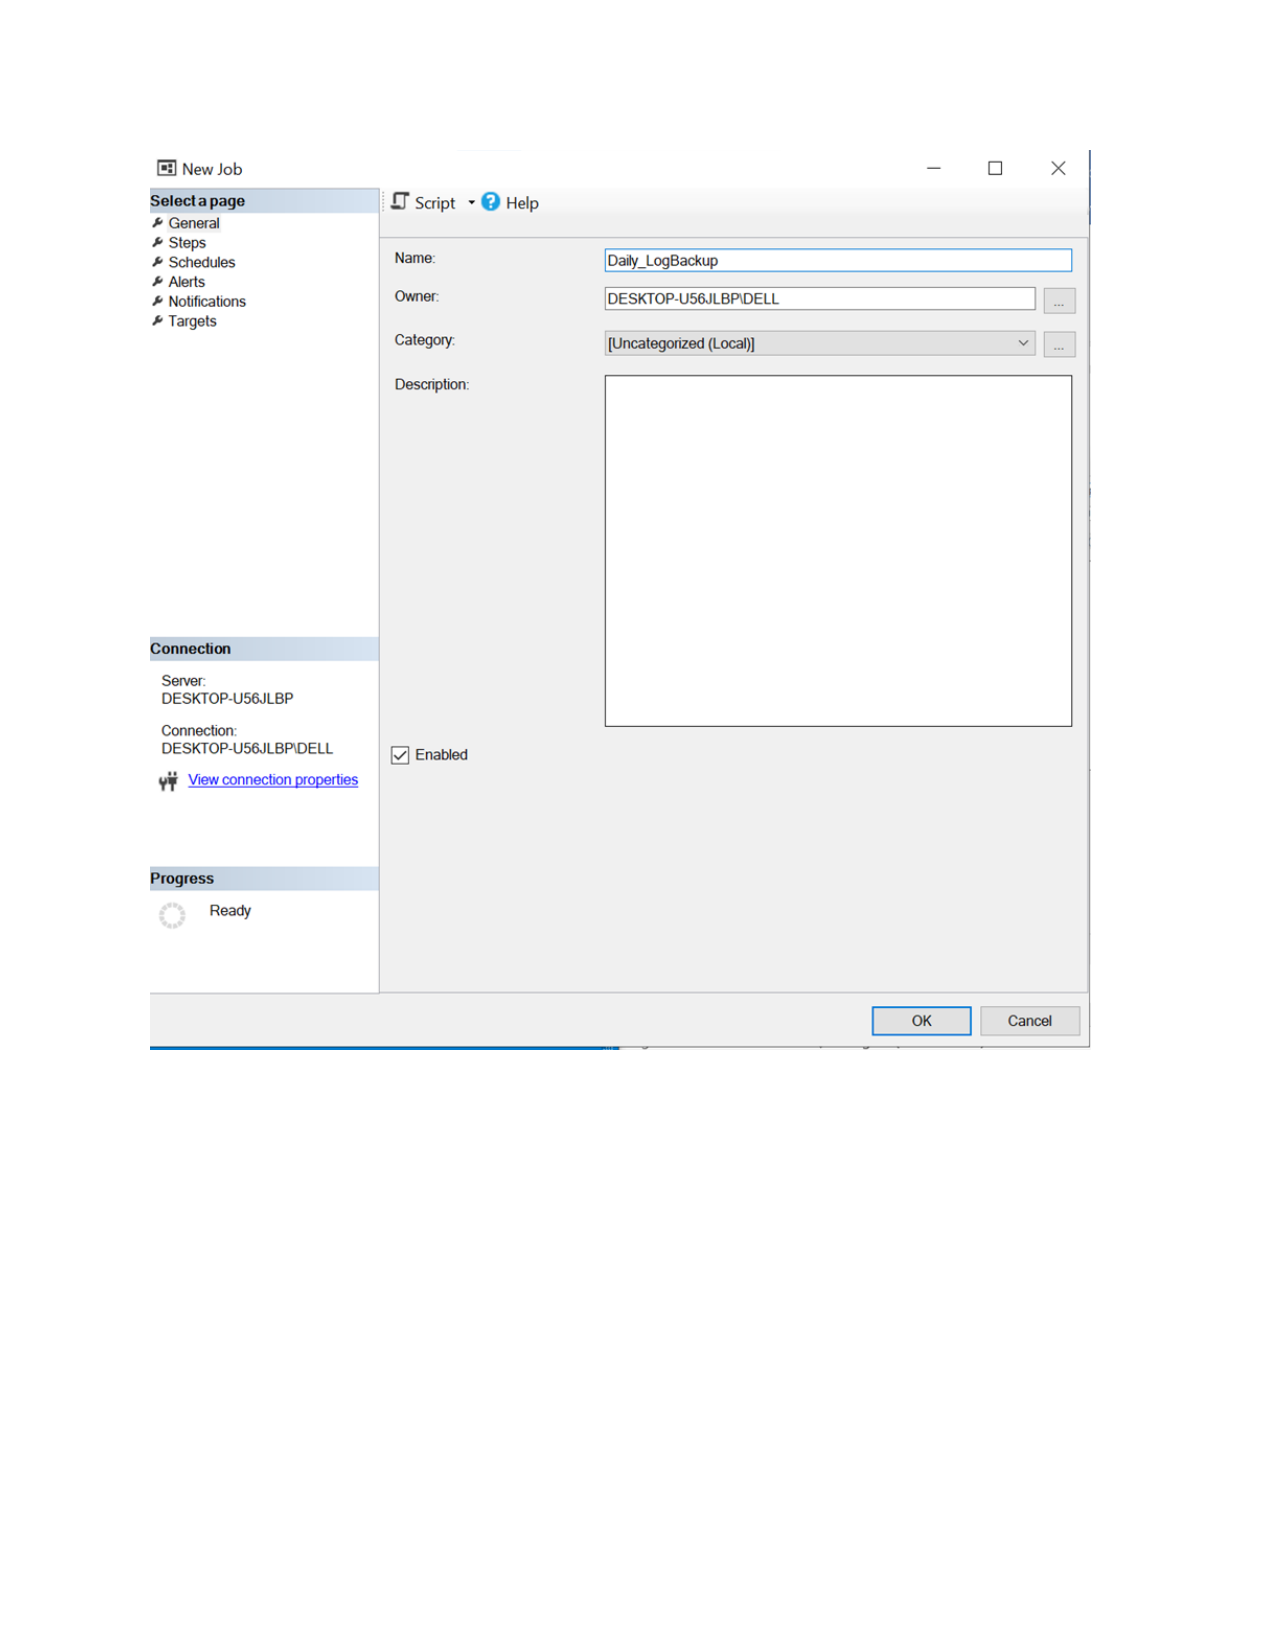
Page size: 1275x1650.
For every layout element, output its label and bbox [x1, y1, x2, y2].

picture [150, 150, 1091, 1050]
